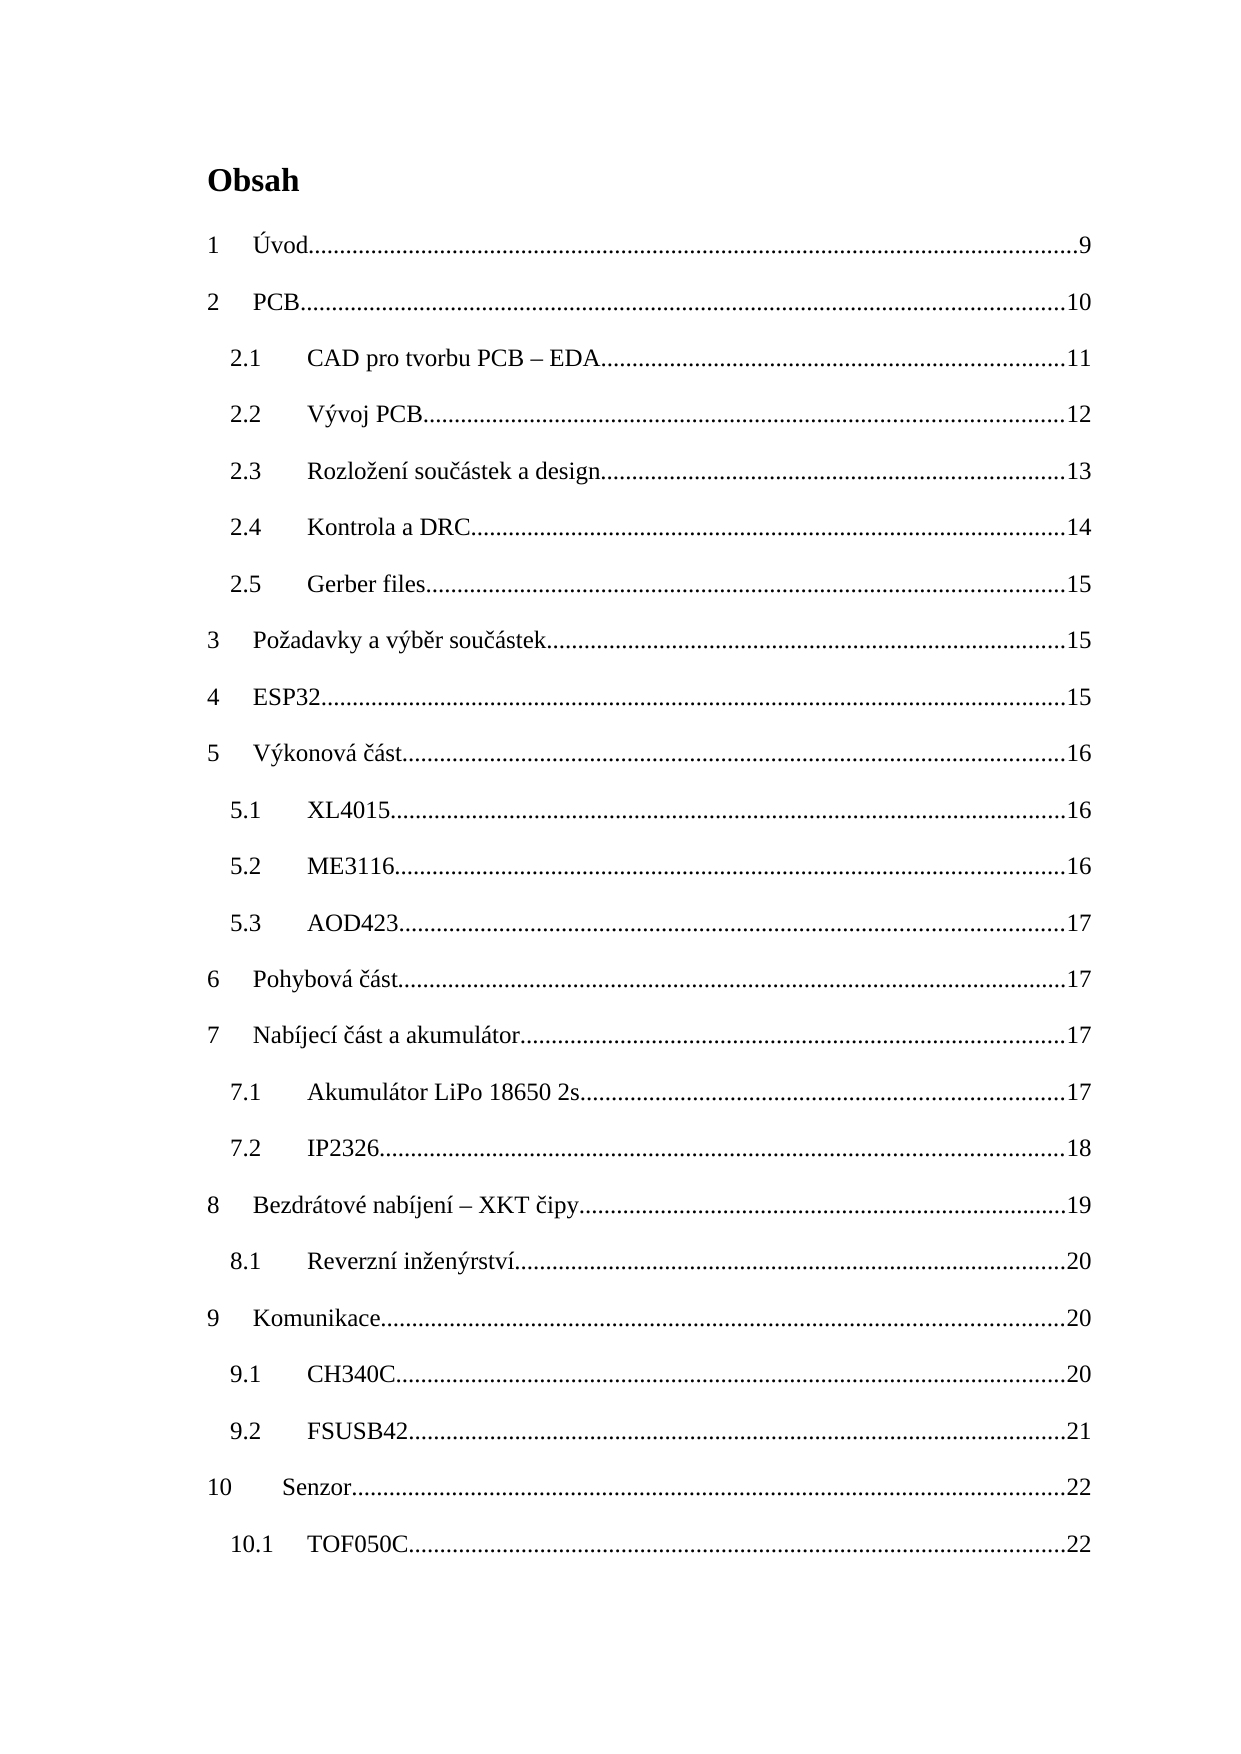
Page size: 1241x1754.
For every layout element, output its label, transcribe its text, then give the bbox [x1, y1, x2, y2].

text 7.1 Akumulátor LiPo 18650 2s 17 [230, 1077, 1092, 1106]
text 6 Pohybová část 17 [207, 964, 1092, 993]
text 2.2 Vývoj PCB 12 [230, 399, 1092, 428]
text 7 Nabíjecí část a akumulátor 17 [207, 1021, 1092, 1049]
text Obsah [207, 160, 1092, 198]
text 9.2 FSUSB42 21 [230, 1416, 1092, 1444]
text 2.5 Gerber files 15 [230, 569, 1092, 598]
text 5.1 XL4015 16 [230, 795, 1092, 823]
text 2.1 CAD pro tvorbu PCB – EDA 11 [230, 343, 1092, 372]
text 5.2 ME3116 16 [230, 851, 1092, 880]
text 4 ESP32 15 [207, 682, 1092, 711]
text 2 PCB 10 [207, 287, 1092, 315]
text 1 Úvod 9 [207, 230, 1092, 259]
text 2.4 Kontrola a DRC 14 [230, 512, 1092, 541]
text 2.3 Rozložení součástek a design 13 [230, 456, 1092, 485]
text 8 Bezdrátové nabíjení – XKT čipy 19 [207, 1190, 1092, 1219]
text 9 Komunikace 20 [207, 1303, 1092, 1332]
text 7.2 IP2326 18 [230, 1133, 1092, 1162]
text 8.1 Reverzní inženýrství 20 [230, 1246, 1092, 1275]
text 5.3 AOD423 17 [230, 908, 1092, 936]
text 10.1 TOF050C 22 [230, 1529, 1092, 1557]
text 3 Požadavky a výběr součástek 15 [207, 625, 1092, 654]
text 10 Senzor 22 [207, 1472, 1092, 1501]
text 9.1 CH340C 20 [230, 1359, 1092, 1388]
text 5 Výkonová část 16 [207, 738, 1092, 767]
